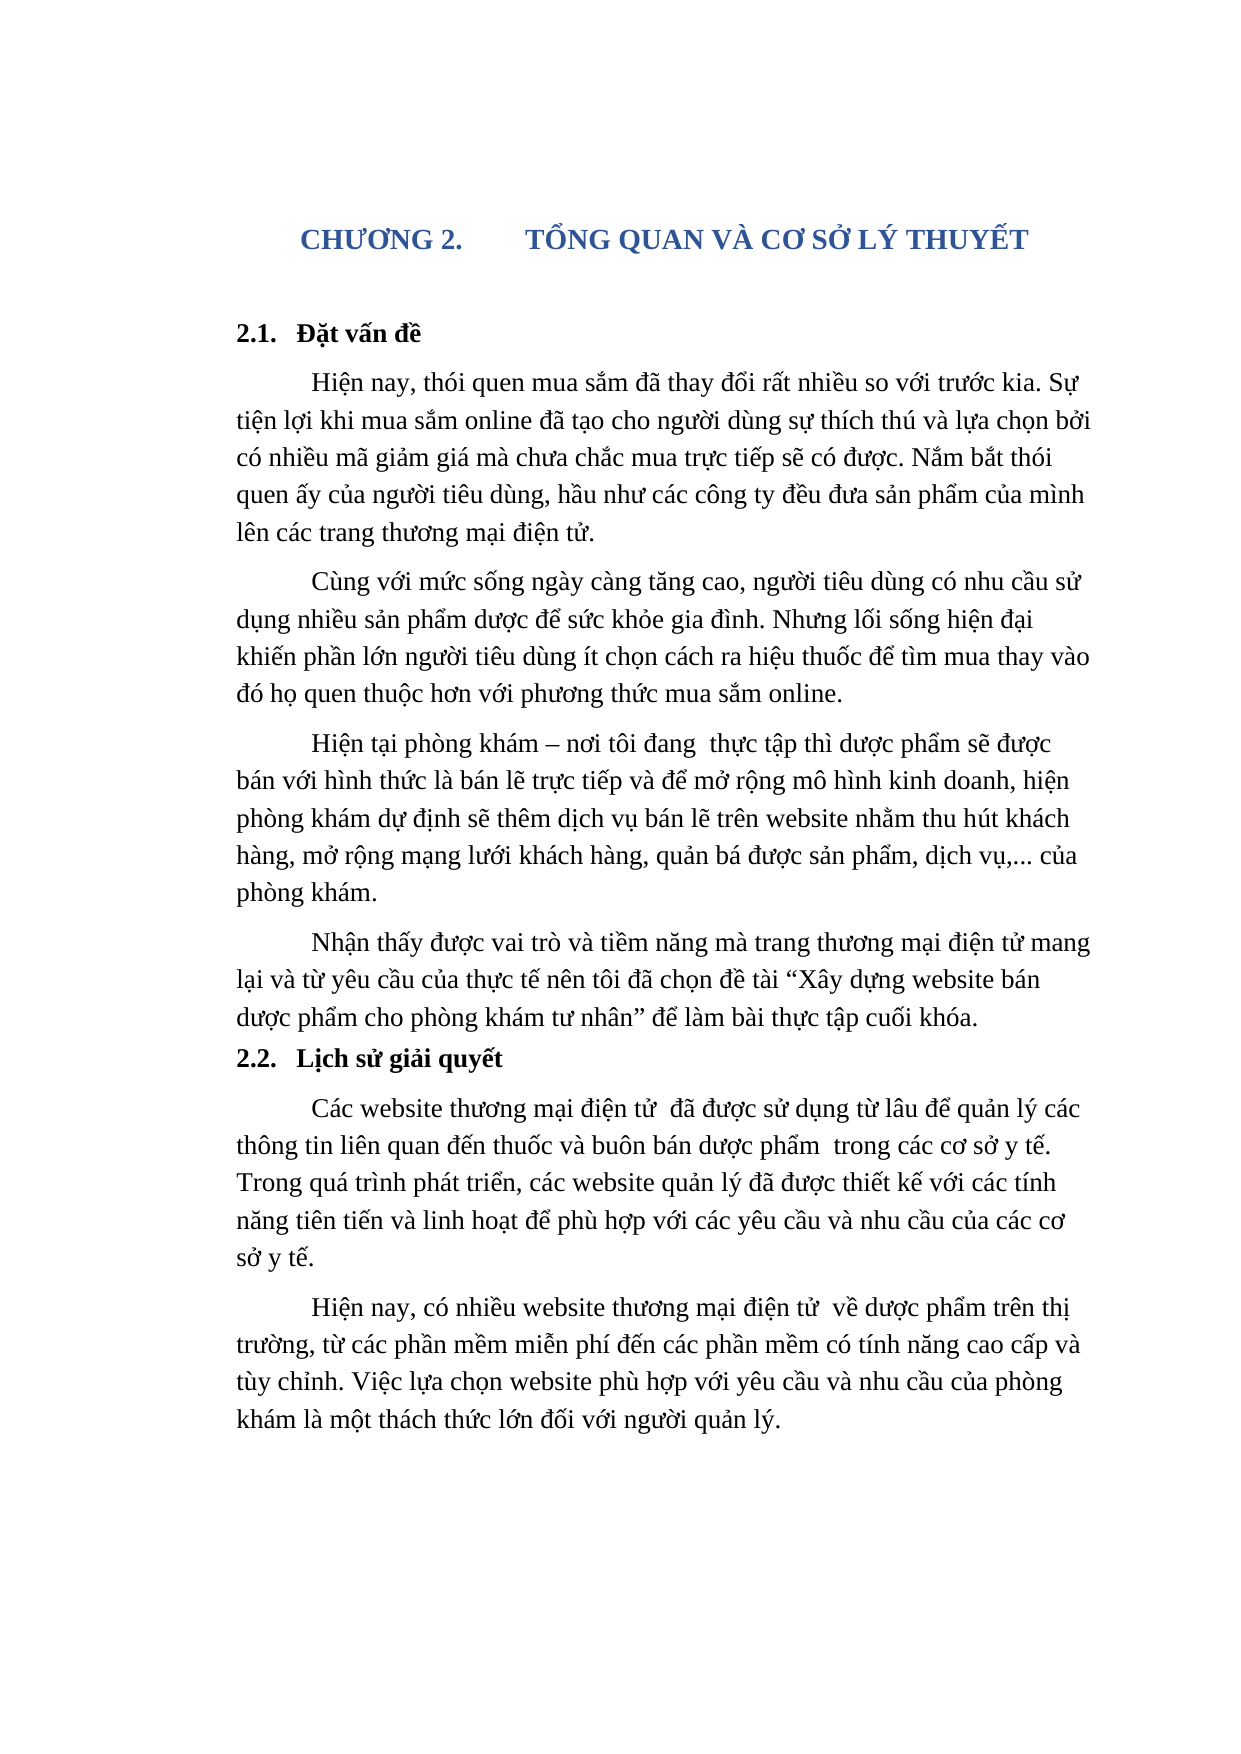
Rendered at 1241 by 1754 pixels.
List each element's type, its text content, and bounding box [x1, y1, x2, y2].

text Hiện nay, thói quen mua sắm đã thay đổi rất nhiều so với trước kia. Sự tiện lợi khi mua sắm online đã tạo cho người dùng sự thích thú và lựa chọn bởi có nhiều mã giảm giá mà chưa chắc mua trực tiếp sẽ có được. Nắm bắt thói quen ấy của người tiêu dùng, hầu như các công ty đều đưa sản phẩm của mình lên các trang thương mại điện tử. [236, 366, 1092, 547]
subtitle Lịch sử giải quyết [236, 1042, 1092, 1073]
text Các website thương mại điện tử đã được sử dụng từ lâu để quản lý các thông tin liên quan đến thuốc và buôn bán dược phẩm trong các cơ sở y tế. Trong quá trình phát triển, các website quản lý đã được thiết kế với các tính năng tiên tiến và linh hoạt để phù hợp với các yêu cầu và nhu cầu của các cơ sở y tế. [236, 1092, 1092, 1272]
subtitle Đặt vấn đề [236, 317, 1092, 348]
text Hiện nay, có nhiều website thương mại điện tử về dược phẩm trên thị trường, từ các phần mềm miễn phí đến các phần mềm có tính năng cao cấp và tùy chỉnh. Việc lựa chọn website phù hợp với yêu cầu và nhu cầu của phòng khám là một thách thức lớn đối với người quản lý. [236, 1291, 1092, 1434]
text Cùng với mức sống ngày càng tăng cao, người tiêu dùng có nhu cầu sử dụng nhiều sản phẩm dược để sức khỏe gia đình. Nhưng lối sống hiện đại khiến phần lớn người tiêu dùng ít chọn cách ra hiệu thuốc để tìm mua thay vào đó họ quen thuộc hơn với phương thức mua sắm online. [236, 565, 1092, 708]
text Nhận thấy được vai trò và tiềm năng mà trang thương mại điện tử mang lại và từ yêu cầu của thực tế nên tôi đã chọn đề tài “Xây dựng website bán dược phẩm cho phòng khám tư nhân” để làm bài thực tập cuối khóa. [236, 926, 1092, 1032]
text Hiện tại phòng khám – nơi tôi đang thực tập thì dược phẩm sẽ được bán với hình thức là bán lẽ trực tiếp và để mở rộng mô hình kinh doanh, hiện phòng khám dự định sẽ thêm dịch vụ bán lẽ trên website nhằm thu hút khách hàng, mở rộng mạng lưới khách hàng, quản bá được sản phẩm, dịch vụ,... của phòng khám. [236, 727, 1092, 907]
subtitle TỔNG QUAN VÀ CƠ SỞ LÝ THUYẾT [236, 222, 1092, 256]
